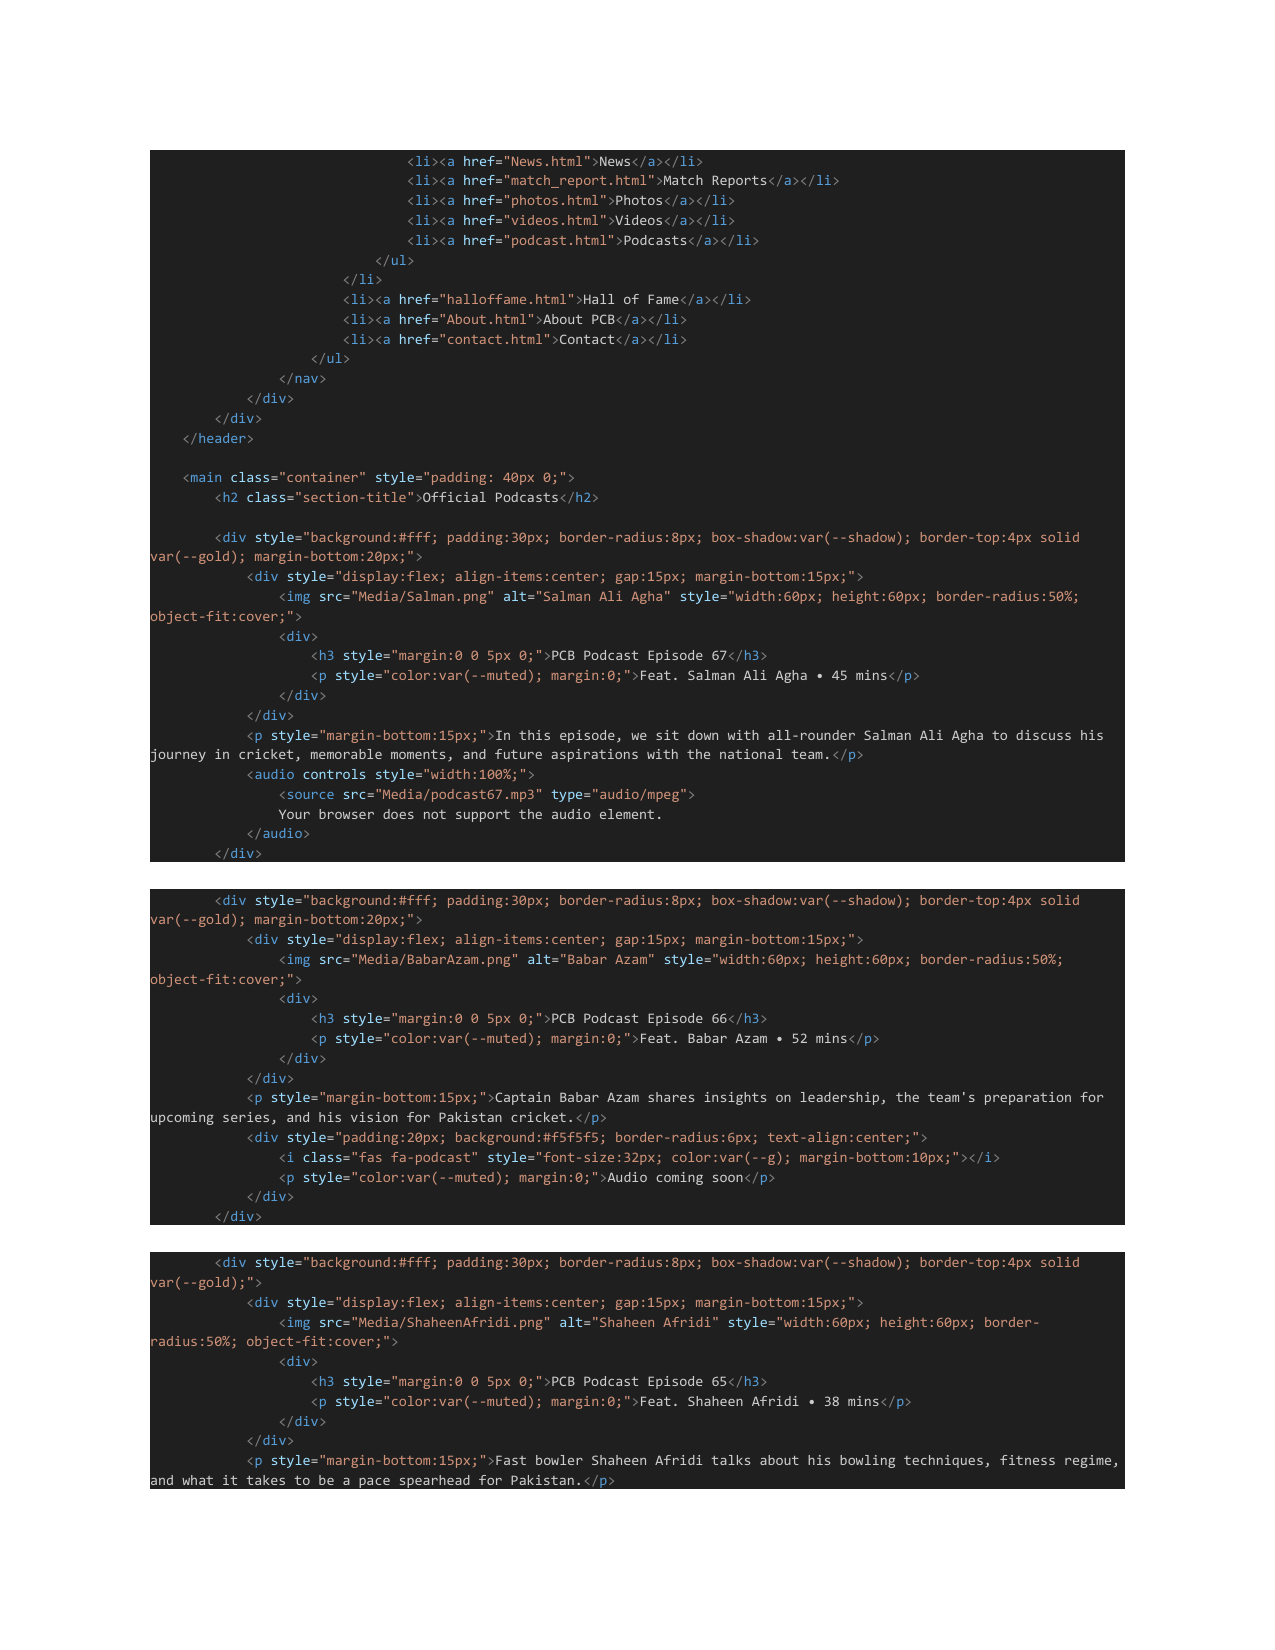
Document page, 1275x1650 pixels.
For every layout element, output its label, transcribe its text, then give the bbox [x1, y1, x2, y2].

text <div style="background:#fff; padding:30px; border-radius:8px; box-shadow:var(--shadow); border-top:4px solid var(--gold); margin-bottom:20px;"> [150, 526, 1125, 566]
text <div style="display:flex; align-items:center; gap:15px; margin-bottom:15px;"> [150, 1291, 1125, 1311]
text <li><a href="photos.html">Photos</a></li> [150, 189, 1125, 209]
text <div style="background:#fff; padding:30px; border-radius:8px; box-shadow:var(--shadow); border-top:4px solid var(--gold);"> [150, 1252, 1125, 1291]
text <h3 style="margin:0 0 5px 0;">PCB Podcast Episode 67</h3> [150, 645, 1125, 664]
text </div> [150, 387, 1125, 407]
text </audio> [150, 823, 1125, 843]
text <li><a href="About.html">About PCB</a></li> [150, 308, 1125, 328]
text <p style="color:var(--muted); margin:0;">Audio coming soon</p> [150, 1166, 1125, 1186]
text <h3 style="margin:0 0 5px 0;">PCB Podcast Episode 65</h3> [150, 1370, 1125, 1390]
text </div> [150, 1186, 1125, 1206]
text <p style="margin-bottom:15px;">In this episode, we sit down with all-rounder Salman Ali Agha to discuss his journey in cricket, memorable moments, and future aspirations with the national team.</p> [150, 724, 1125, 763]
text <p style="color:var(--muted); margin:0;">Feat. Salman Ali Agha • 45 mins</p> [150, 664, 1125, 684]
text </div> [150, 1047, 1125, 1067]
text Your browser does not support the audio element. [150, 803, 1125, 823]
text </div> [150, 1206, 1125, 1225]
text <h3 style="margin:0 0 5px 0;">PCB Podcast Episode 66</h3> [150, 1008, 1125, 1027]
text <li><a href="videos.html">Videos</a></li> [150, 209, 1125, 229]
text </div> [150, 684, 1125, 704]
text </div> [150, 1430, 1125, 1449]
text <li><a href="News.html">News</a></li> [150, 150, 1125, 170]
text <main class="container" style="padding: 40px 0;"> [150, 467, 1125, 486]
text </nav> [150, 368, 1125, 387]
text </div> [150, 704, 1125, 724]
text <li><a href="podcast.html">Podcasts</a></li> [150, 229, 1125, 249]
text <img src="Media/BabarAzam.png" alt="Babar Azam" style="width:60px; height:60px; border-radius:50%; object-fit:cover;"> [150, 948, 1125, 988]
text <div style="display:flex; align-items:center; gap:15px; margin-bottom:15px;"> [150, 566, 1125, 585]
text <p style="color:var(--muted); margin:0;">Feat. Babar Azam • 52 mins</p> [150, 1027, 1125, 1047]
text </div> [150, 407, 1125, 427]
text <img src="Media/Salman.png" alt="Salman Ali Agha" style="width:60px; height:60px; border-radius:50%; object-fit:cover;"> [150, 585, 1125, 625]
text <i class="fas fa-podcast" style="font-size:32px; color:var(--g); margin-bottom:10px;"></i> [150, 1146, 1125, 1166]
text <div style="padding:20px; background:#f5f5f5; border-radius:6px; text-align:center;"> [150, 1126, 1125, 1146]
text <div> [150, 625, 1125, 645]
text <div style="display:flex; align-items:center; gap:15px; margin-bottom:15px;"> [150, 928, 1125, 948]
text <li><a href="contact.html">Contact</a></li> [150, 328, 1125, 348]
text <h2 class="section-title">Official Podcasts</h2> [150, 486, 1125, 506]
text <div style="background:#fff; padding:30px; border-radius:8px; box-shadow:var(--shadow); border-top:4px solid var(--gold); margin-bottom:20px;"> [150, 889, 1125, 928]
text </li> [150, 269, 1125, 288]
text <p style="margin-bottom:15px;">Captain Babar Azam shares insights on leadership, the team's preparation for upcoming series, and his vision for Pakistan cricket.</p> [150, 1087, 1125, 1126]
text <div> [150, 988, 1125, 1008]
text </div> [150, 843, 1125, 862]
text </ul> [150, 249, 1125, 269]
text </div> [150, 1067, 1125, 1087]
text <img src="Media/ShaheenAfridi.png" alt="Shaheen Afridi" style="width:60px; height:60px; border-radius:50%; object-fit:cover;"> [150, 1311, 1125, 1351]
text <p style="margin-bottom:15px;">Fast bowler Shaheen Afridi talks about his bowling techniques, fitness regime, and what it takes to be a pace spearhead for Pakistan.</p> [150, 1449, 1125, 1489]
text <li><a href="match_report.html">Match Reports</a></li> [150, 170, 1125, 189]
text <source src="Media/podcast67.mp3" type="audio/mpeg"> [150, 783, 1125, 803]
text <li><a href="halloffame.html">Hall of Fame</a></li> [150, 288, 1125, 308]
text </div> [150, 1410, 1125, 1430]
text </header> [150, 427, 1125, 447]
text <audio controls style="width:100%;"> [150, 763, 1125, 783]
text <div> [150, 1351, 1125, 1370]
text <p style="color:var(--muted); margin:0;">Feat. Shaheen Afridi • 38 mins</p> [150, 1390, 1125, 1410]
text </ul> [150, 348, 1125, 368]
